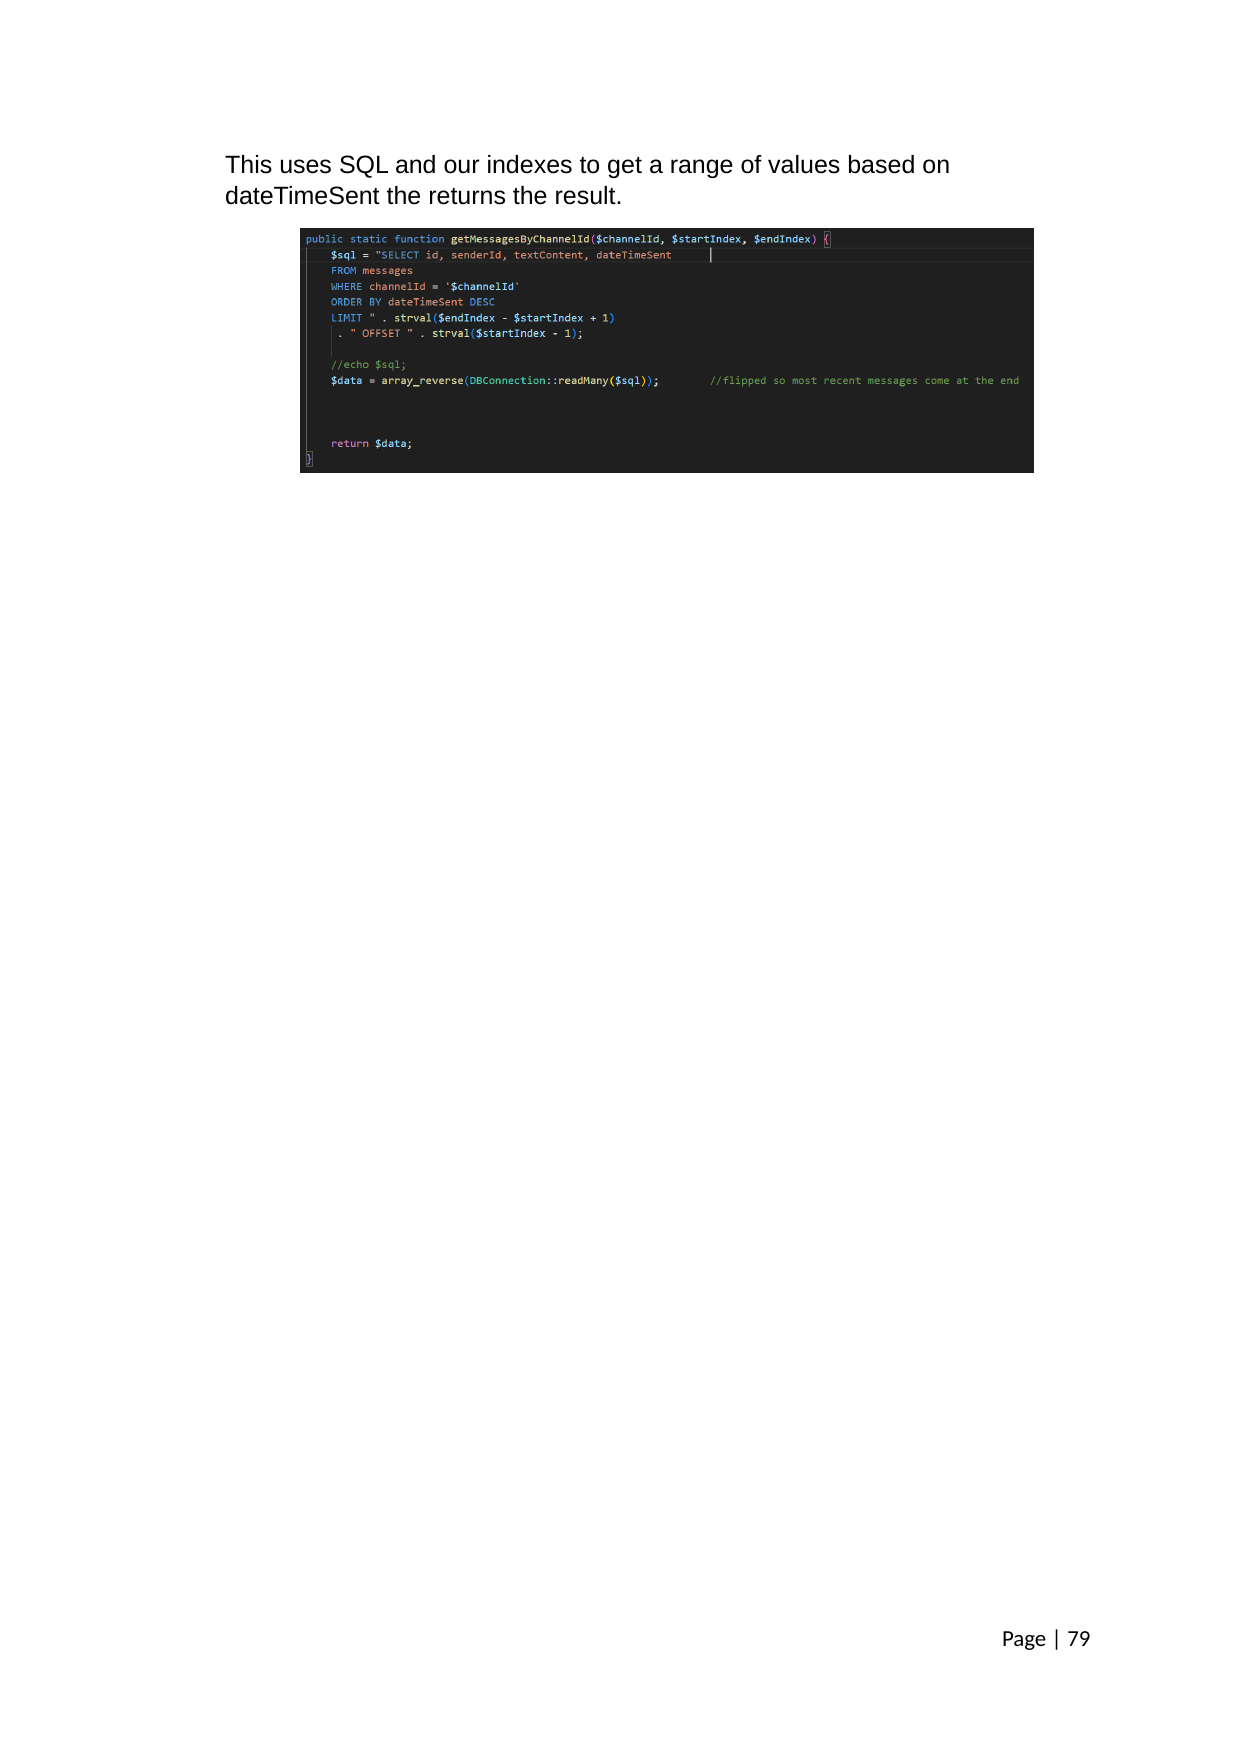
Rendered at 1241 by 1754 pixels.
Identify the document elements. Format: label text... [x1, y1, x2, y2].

text This uses SQL and our indexes to get a range of values based on dateTimeSent the returns the result. [225, 150, 1090, 210]
picture [300, 228, 1034, 473]
